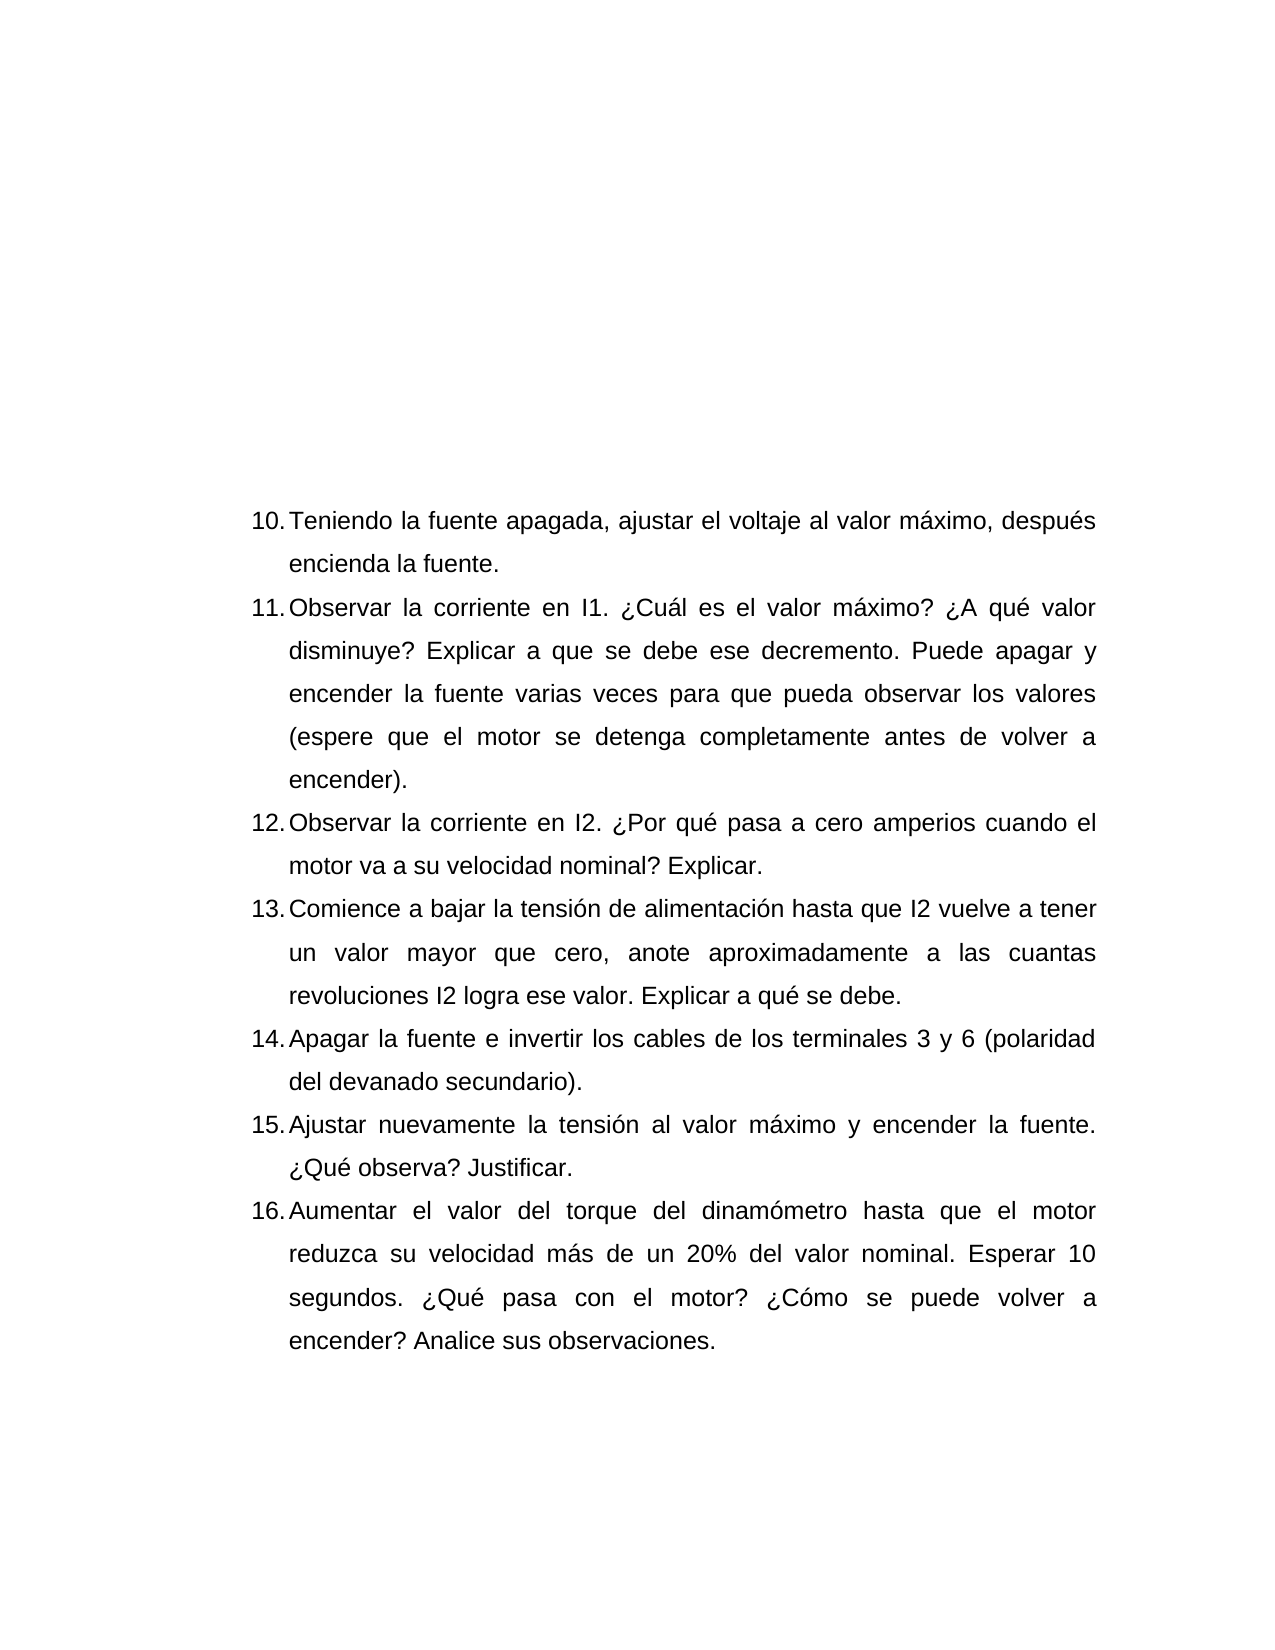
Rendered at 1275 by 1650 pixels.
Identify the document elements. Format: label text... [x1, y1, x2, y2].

list Ajustar nuevamente la tensión al valor máximo y encender la fuente. ¿Qué observa? Justificar. [251, 1110, 1098, 1182]
list Aumentar el valor del torque del dinamómetro hasta que el motor reduzca su velocidad más de un 20% del valor nominal. Esperar 10 segundos. ¿Qué pasa con el motor? ¿Cómo se puede volver a encender? Analice sus observaciones. [251, 1196, 1098, 1354]
list Observar la corriente en I2. ¿Por qué pasa a cero amperios cuando el motor va a su velocidad nominal? Explicar. [251, 808, 1098, 880]
list Comience a bajar la tensión de alimentación hasta que I2 vuelve a tener un valor mayor que cero, anote aproximadamente a las cuantas revoluciones I2 logra ese valor. Explicar a qué se debe. [251, 894, 1098, 1009]
list Apagar la fuente e invertir los cables de los terminales 3 y 6 (polaridad del devanado secundario). [251, 1024, 1098, 1096]
list Teniendo la fuente apagada, ajustar el voltaje al valor máximo, después encienda la fuente. [251, 506, 1098, 578]
list Observar la corriente en I1. ¿Cuál es el valor máximo? ¿A qué valor disminuye? Explicar a que se debe ese decremento. Puede apagar y encender la fuente varias veces para que pueda observar los valores (espere que el motor se detenga completamente antes de volver a encender). [251, 593, 1098, 794]
